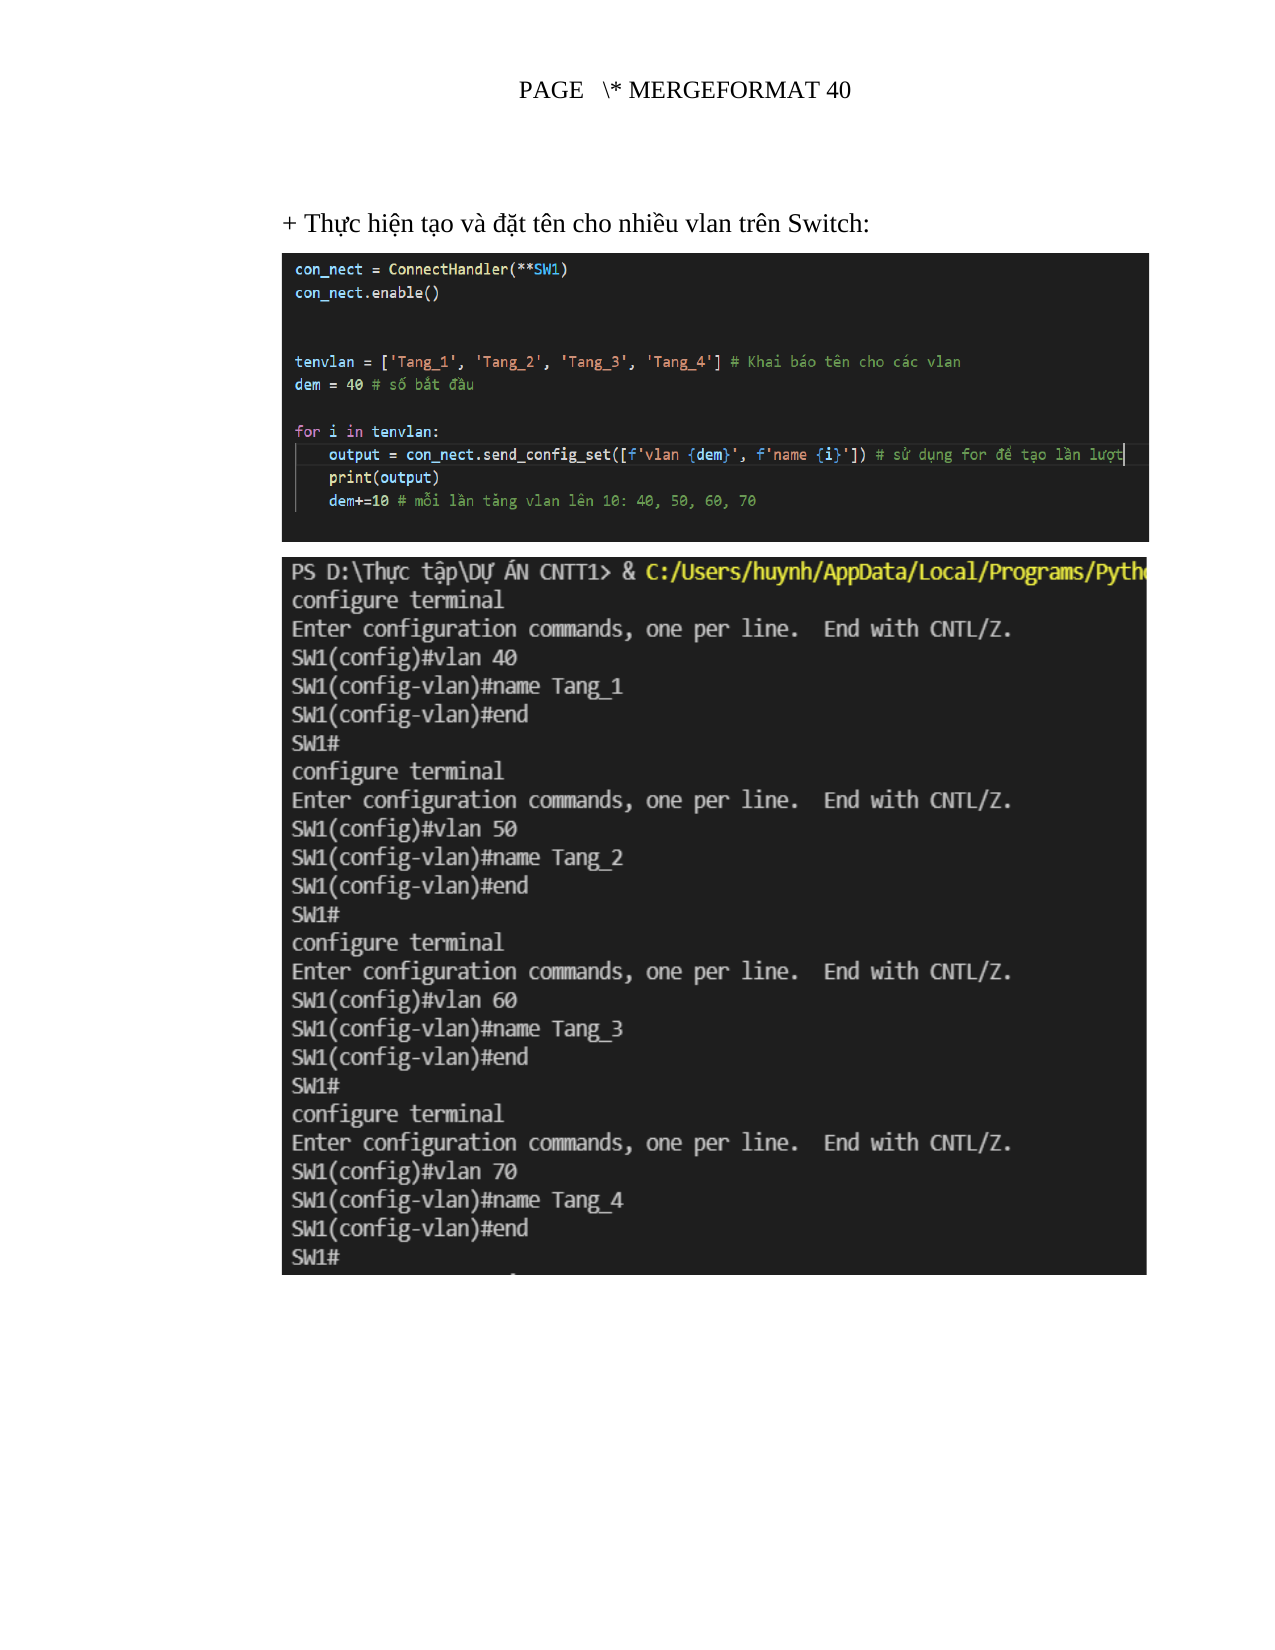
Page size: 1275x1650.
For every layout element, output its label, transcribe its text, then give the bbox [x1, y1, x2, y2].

picture [281, 253, 1150, 542]
picture [281, 557, 1147, 1275]
text + Thực hiện tạo và đặt tên cho nhiều vlan trên Switch: [207, 207, 1157, 238]
